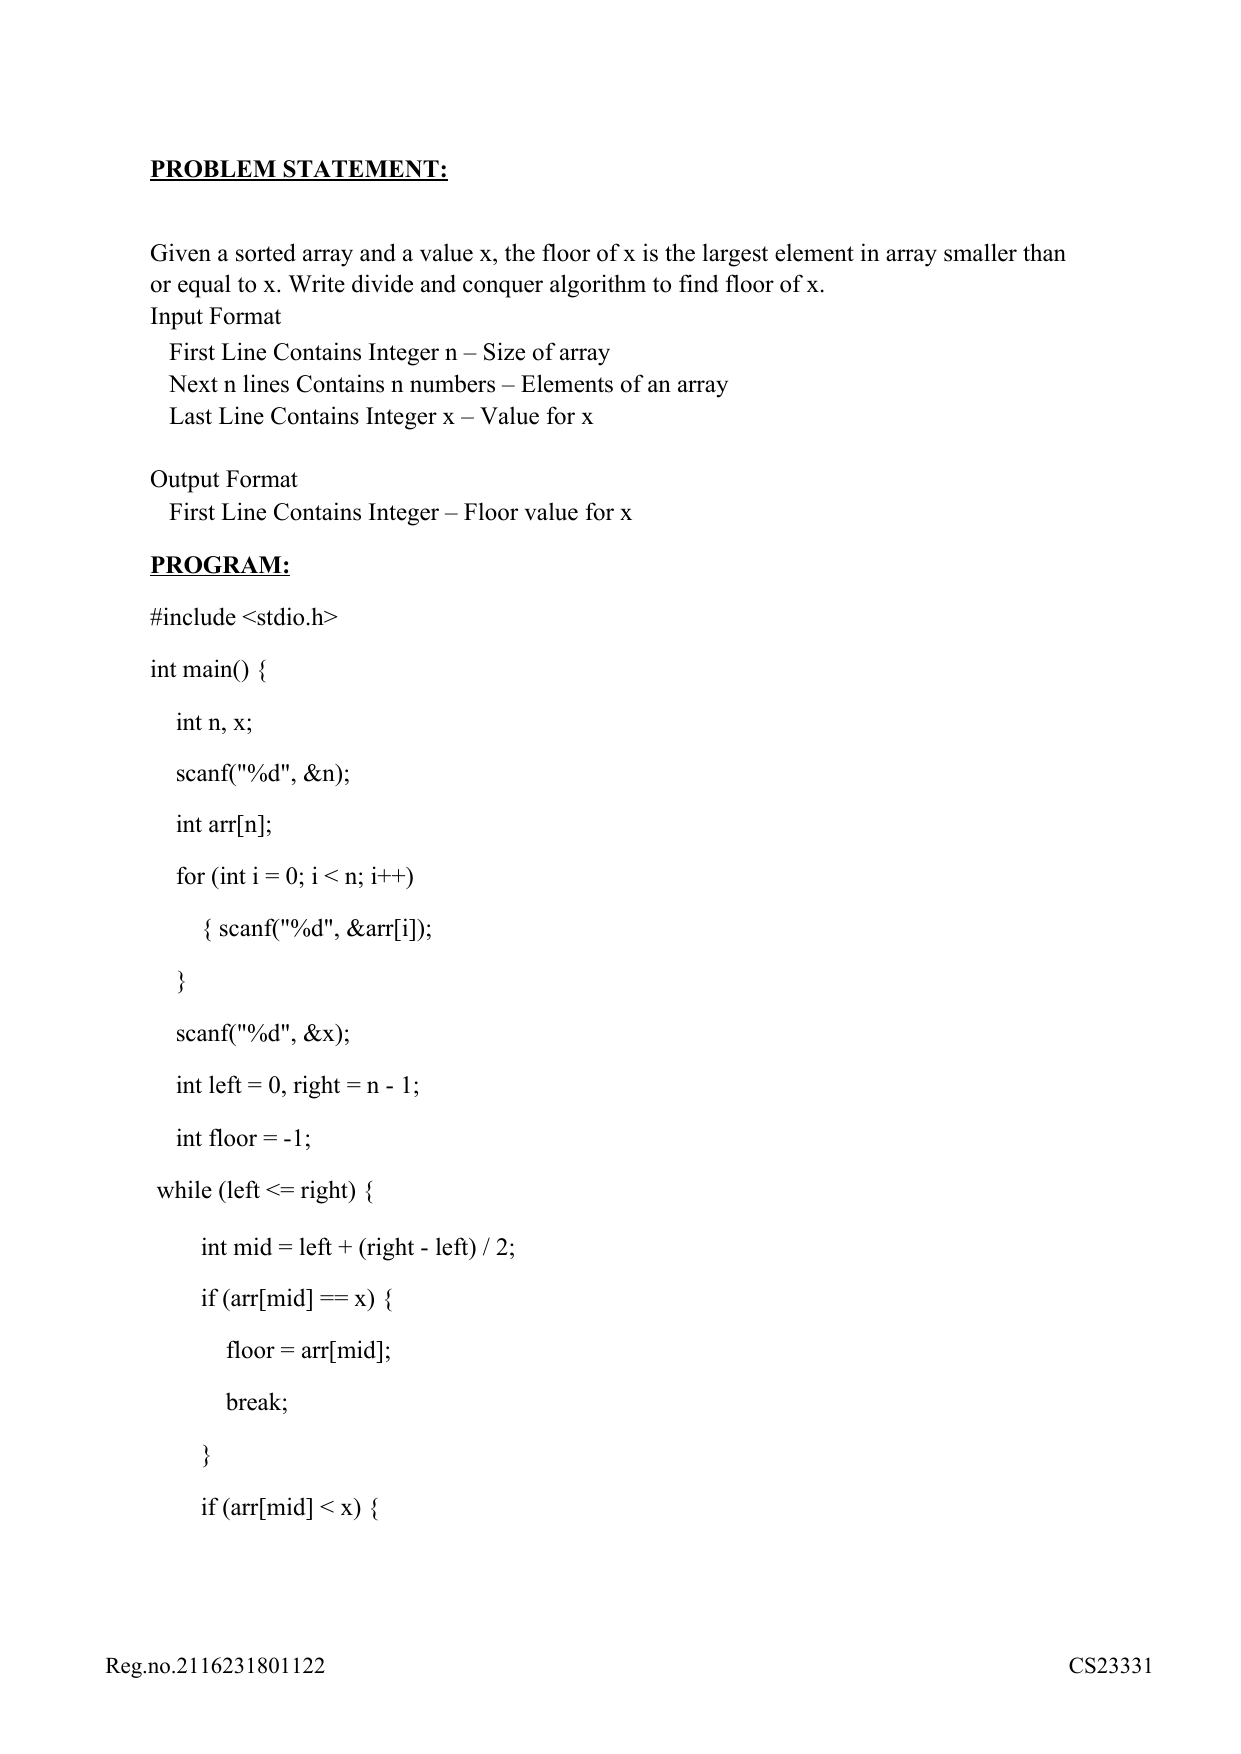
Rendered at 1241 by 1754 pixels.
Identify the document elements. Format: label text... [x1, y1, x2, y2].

text floor = arr[mid]; break; [226, 1336, 398, 1416]
text #include <stdio.h> int main() { [150, 603, 338, 683]
text int n, x; scanf("%d", &n); int arr[n]; [176, 708, 350, 838]
text if (arr[mid] < x) { [201, 1493, 1155, 1521]
text } [176, 966, 1155, 994]
text } [201, 1441, 1155, 1468]
text Output Format [150, 465, 1155, 493]
text First Line Contains Integer – Floor value for x [169, 498, 1155, 526]
text Input Format [150, 302, 1155, 330]
text Next n lines Contains n numbers – Elements of an array Last Line Contains Integer x – Value for x [169, 370, 765, 429]
text PROGRAM: [150, 551, 1155, 578]
text while (left <= right) { [156, 1176, 1155, 1203]
text scanf("%d", &x); [176, 1019, 1155, 1046]
text PROBLEM STATEMENT: [150, 155, 1155, 183]
text for (int i = 0; i < n; i++) { scanf("%d", &arr[i]); [176, 862, 441, 942]
text int left = 0, right = n - 1; int floor = -1; [176, 1072, 437, 1151]
text int mid = left + (right - left) / 2; if (arr[mid] == x) { [201, 1233, 524, 1312]
text Given a sorted array and a value x, the floor of x is the largest element in array smaller than or equal to x. Write divide and conquer algorithm to find floor of x. [150, 239, 1078, 298]
text First Line Contains Integer n – Size of array [169, 338, 1155, 366]
